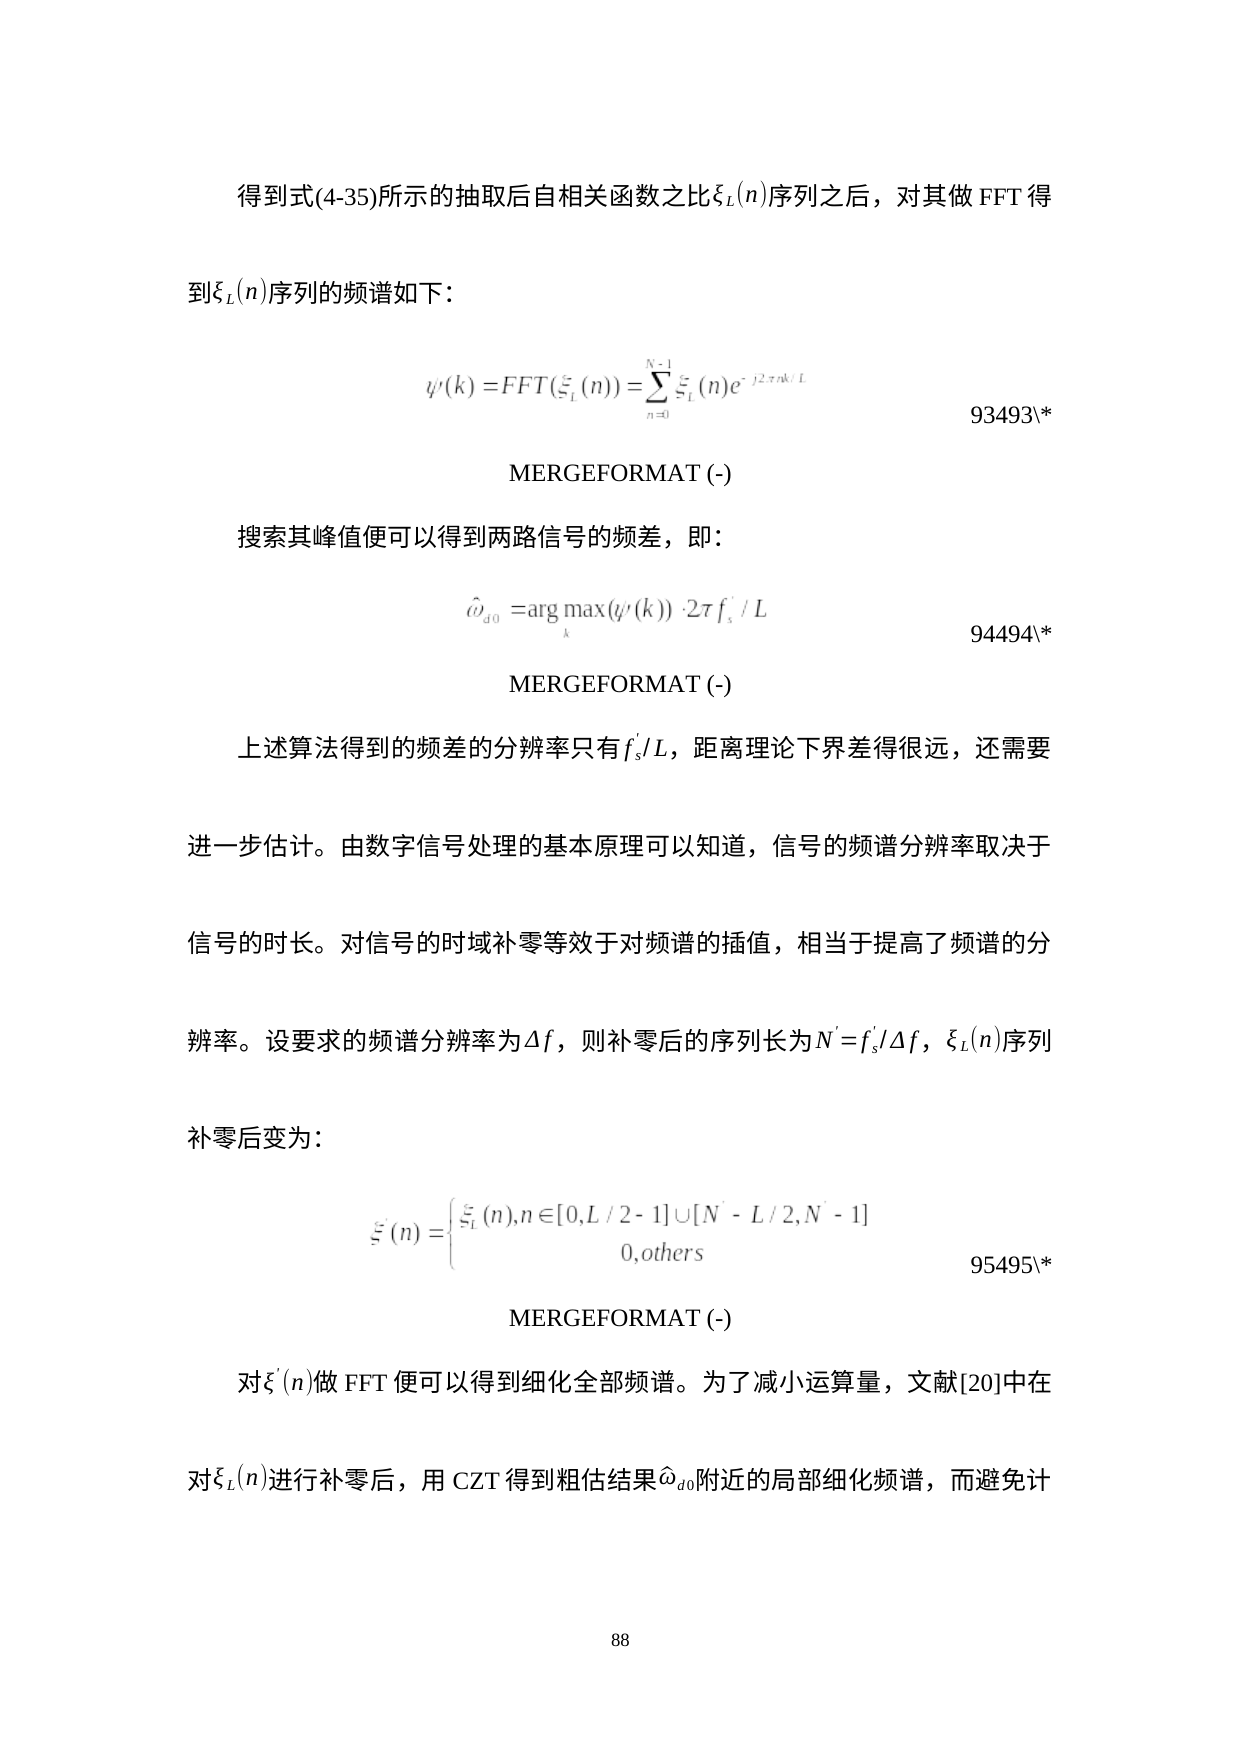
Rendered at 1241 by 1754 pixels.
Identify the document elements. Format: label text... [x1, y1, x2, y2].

text 搜索其峰值便可以得到两路信号的频差，即： [187, 503, 1053, 568]
text 得到式(4-35)所示的抽取后自相关函数之比序列之后，对其做FFT得到序列的频谱如下： [187, 162, 1053, 324]
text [187, 1348, 1053, 1511]
text 上述算法得到的频差的分辨率只有，距离理论下界差得很远，还需要进一步估计。由数字信号处理的基本原理可以知道，信号的频谱分辨率取决于信号的时长。对信号的时域补零等效于对频谱的插值，相当于提高了频谱的分辨率。设要求的频谱分辨率为，则补零后的序列长为，序列补零后变为： [187, 714, 1053, 1169]
